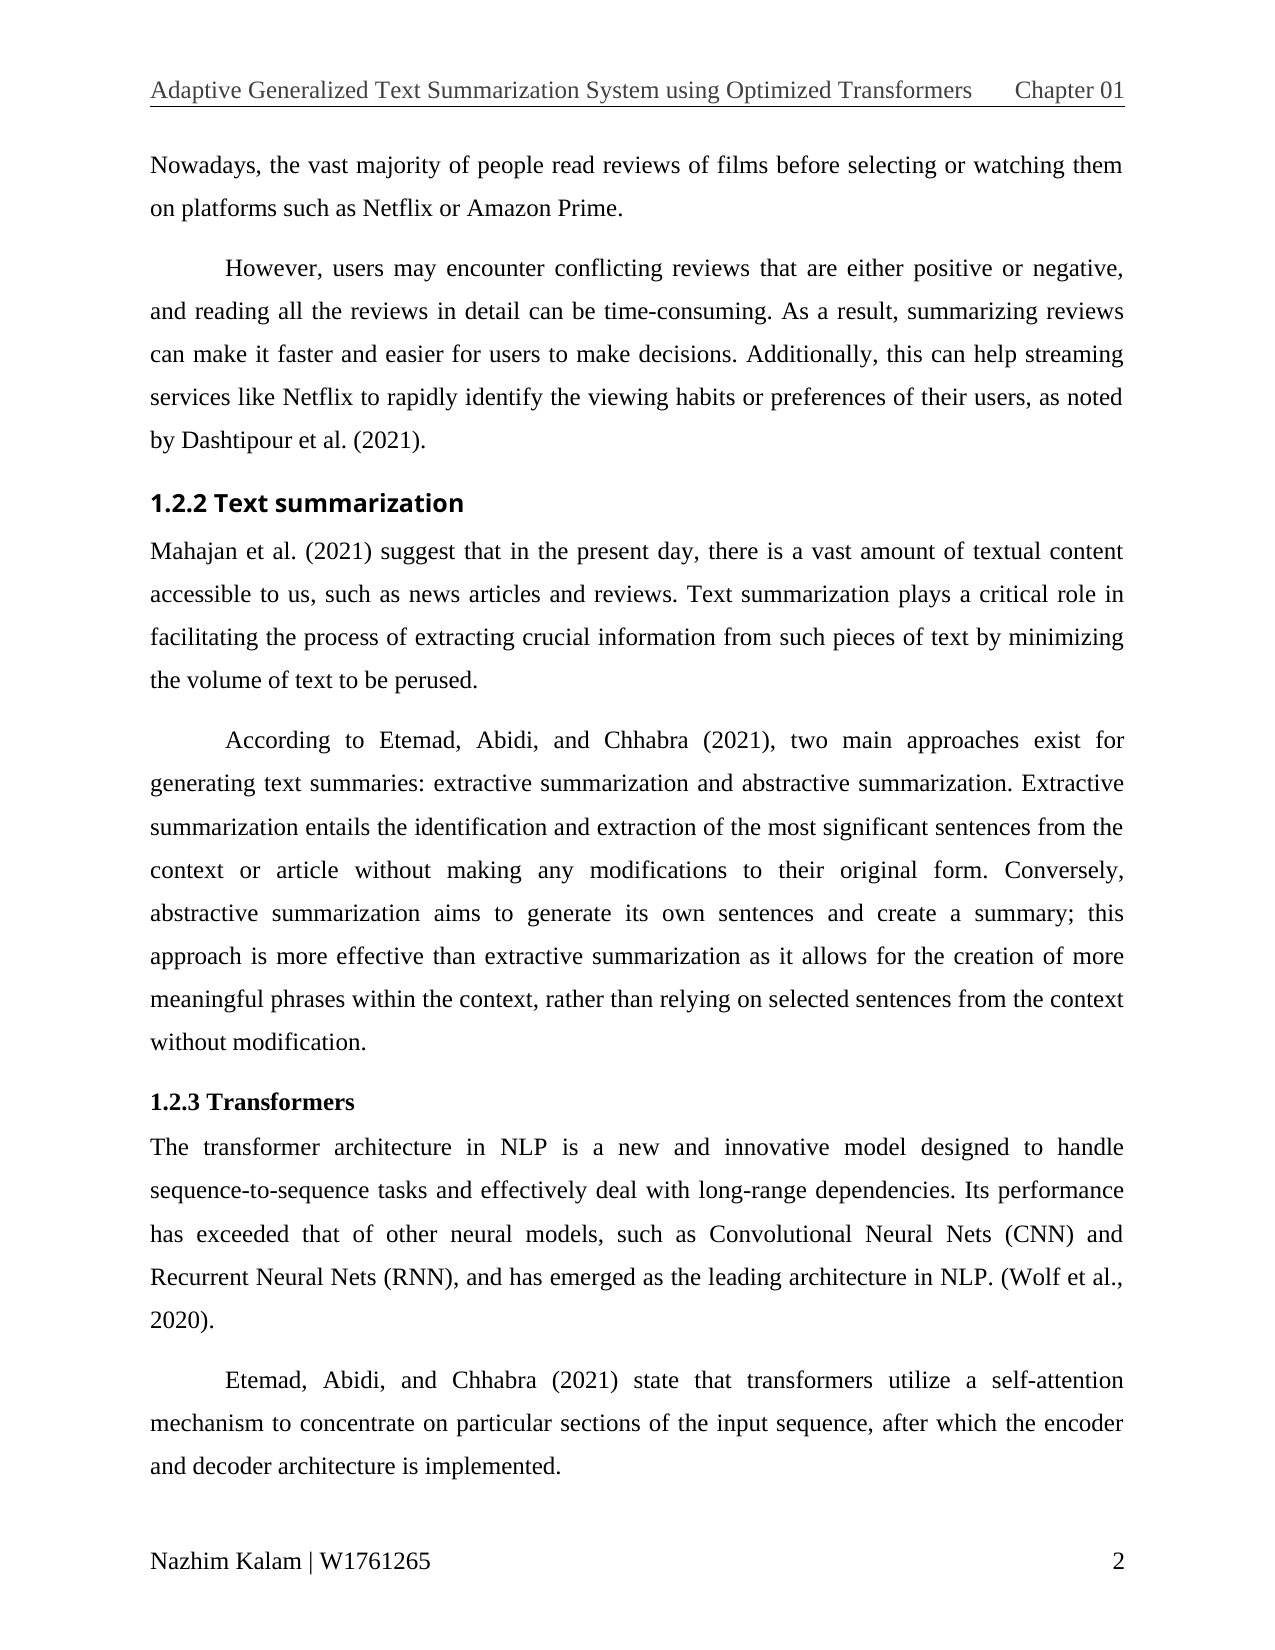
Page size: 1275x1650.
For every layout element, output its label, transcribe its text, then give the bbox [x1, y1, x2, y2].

text The transformer architecture in NLP is a new and innovative model designed to handle sequence-to-sequence tasks and effectively deal with long-range dependencies. Its performance has exceeded that of other neural models, such as Convolutional Neural Nets (CNN) and Recurrent Neural Nets (RNN), and has emerged as the leading architecture in NLP. (Wolf et al., 2020). [150, 1132, 1125, 1334]
text However, users may encounter conflicting reviews that are either positive or negative, and reading all the reviews in detail can be time-consuming. As a result, summarizing reviews can make it faster and easier for users to make decisions. Additionally, this can help streaming services like Netflix to rapidly identify the viewing habits or preferences of their users, as noted by Dashtipour et al. (2021). [150, 253, 1125, 454]
text Mahajan et al. (2021) suggest that in the present day, there is a vast amount of textual content accessible to us, such as news articles and reviews. Text summarization plays a critical role in facilitating the process of extracting crucial information from such pieces of text by minimizing the volume of text to be perused. [150, 536, 1125, 694]
subtitle 1.2.3 Transformers [150, 1087, 1125, 1116]
text According to Etemad, Abidi, and Chhabra (2021), two main approaches exist for generating text summaries: extractive summarization and abstractive summarization. Extractive summarization entails the identification and extraction of the most significant sentences from the context or article without making any modifications to their original form. Conversely, abstractive summarization aims to generate its own sentences and create a summary; this approach is more effective than extractive summarization as it allows for the creation of more meaningful phrases within the context, rather than relying on selected sentences from the context without modification. [150, 725, 1125, 1056]
subtitle 1.2.2 Text summarization [150, 485, 1125, 519]
text Etemad, Abidi, and Chhabra (2021) state that transformers utilize a self-attention mechanism to concentrate on particular sections of the input sequence, after which the encoder and decoder architecture is implemented. [150, 1365, 1125, 1480]
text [150, 150, 1125, 222]
